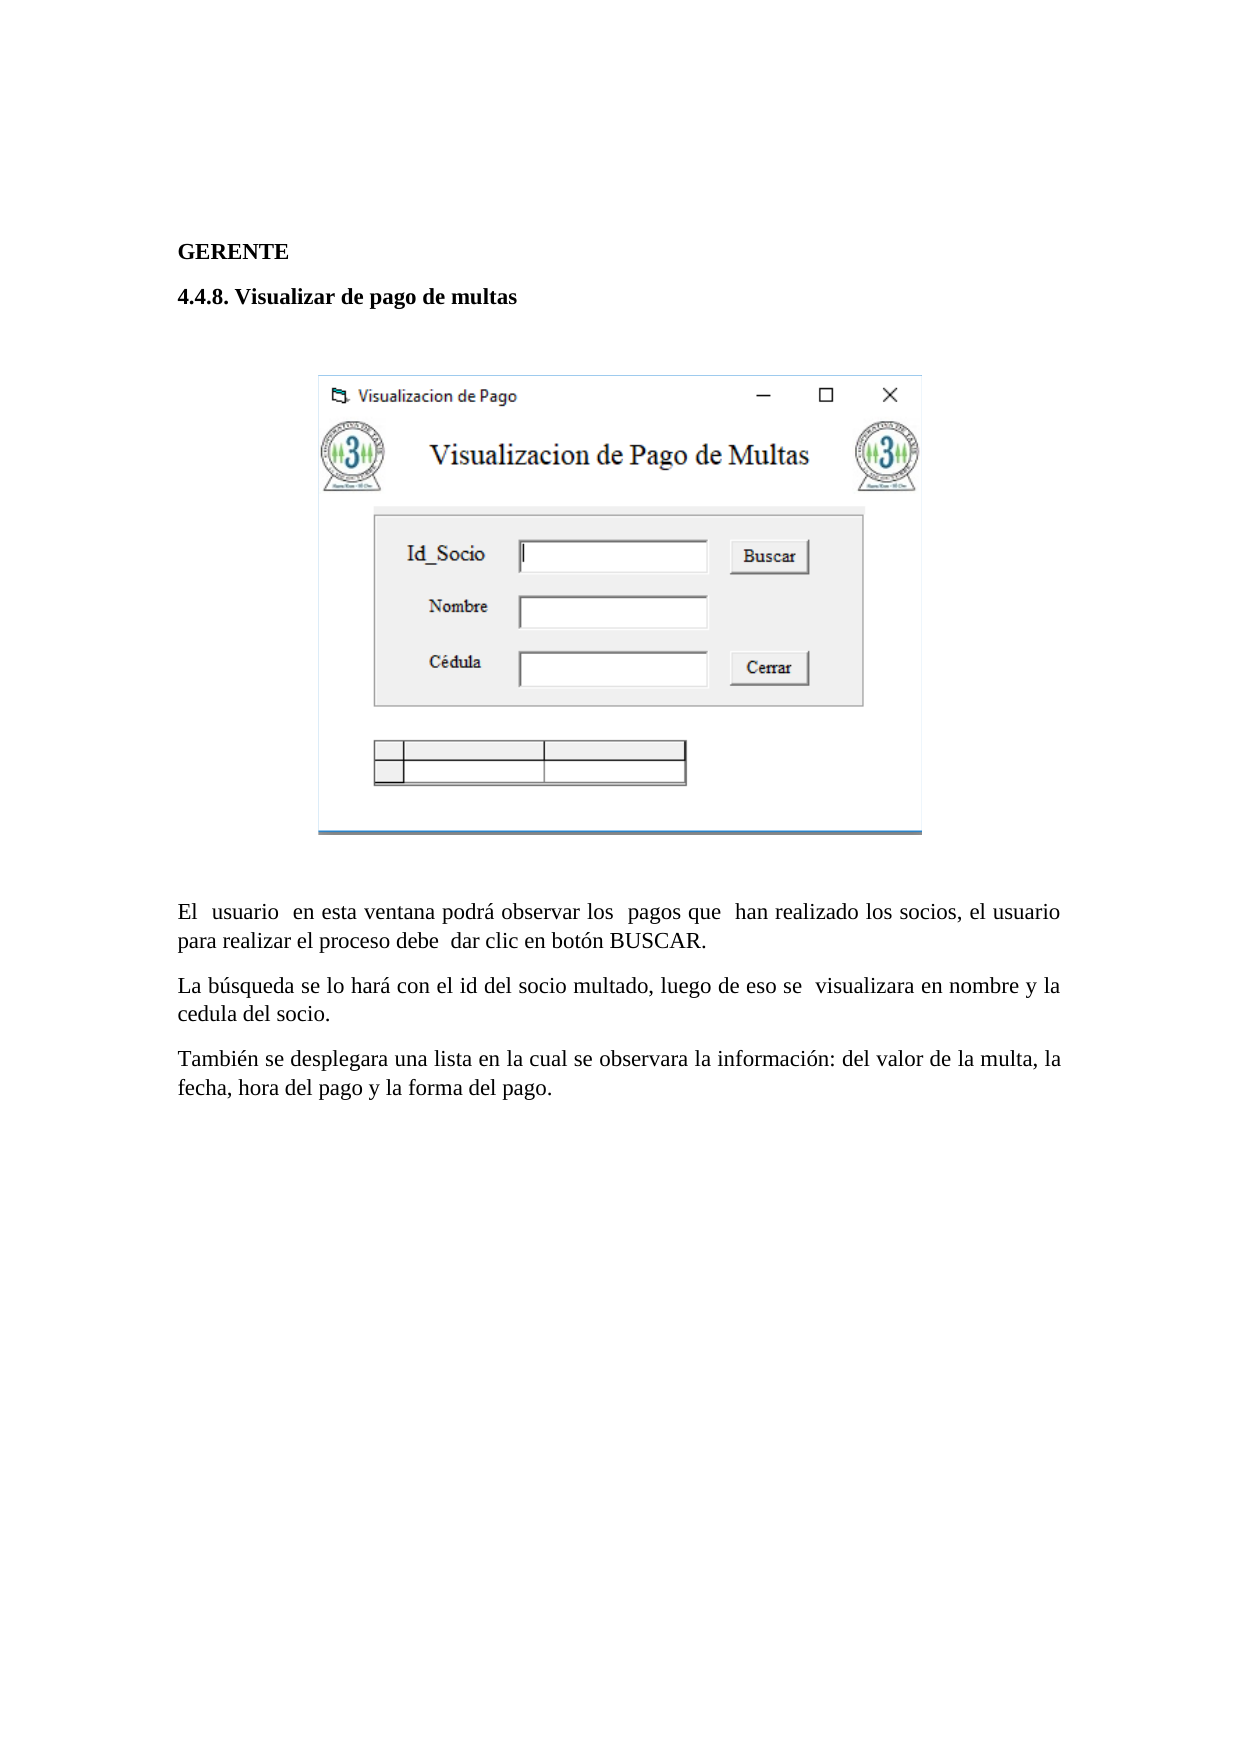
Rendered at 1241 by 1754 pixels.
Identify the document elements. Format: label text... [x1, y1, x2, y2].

text El usuario en esta ventana podrá observar los pagos que han realizado los socios, el usuario para realizar el proceso debe dar clic en botón BUSCAR. [177, 898, 1063, 953]
text 4.4.8. Visualizar de pago de multas [177, 283, 1063, 309]
picture [318, 375, 922, 835]
text La búsqueda se lo hará con el id del socio multado, luego de eso se visualizara en nombre y la cedula del socio. [177, 972, 1063, 1027]
text También se desplegara una lista en la cual se observara la información: del valor de la multa, la fecha, hora del pago y la forma del pago. [177, 1045, 1063, 1100]
text GERENTE [177, 238, 1063, 264]
